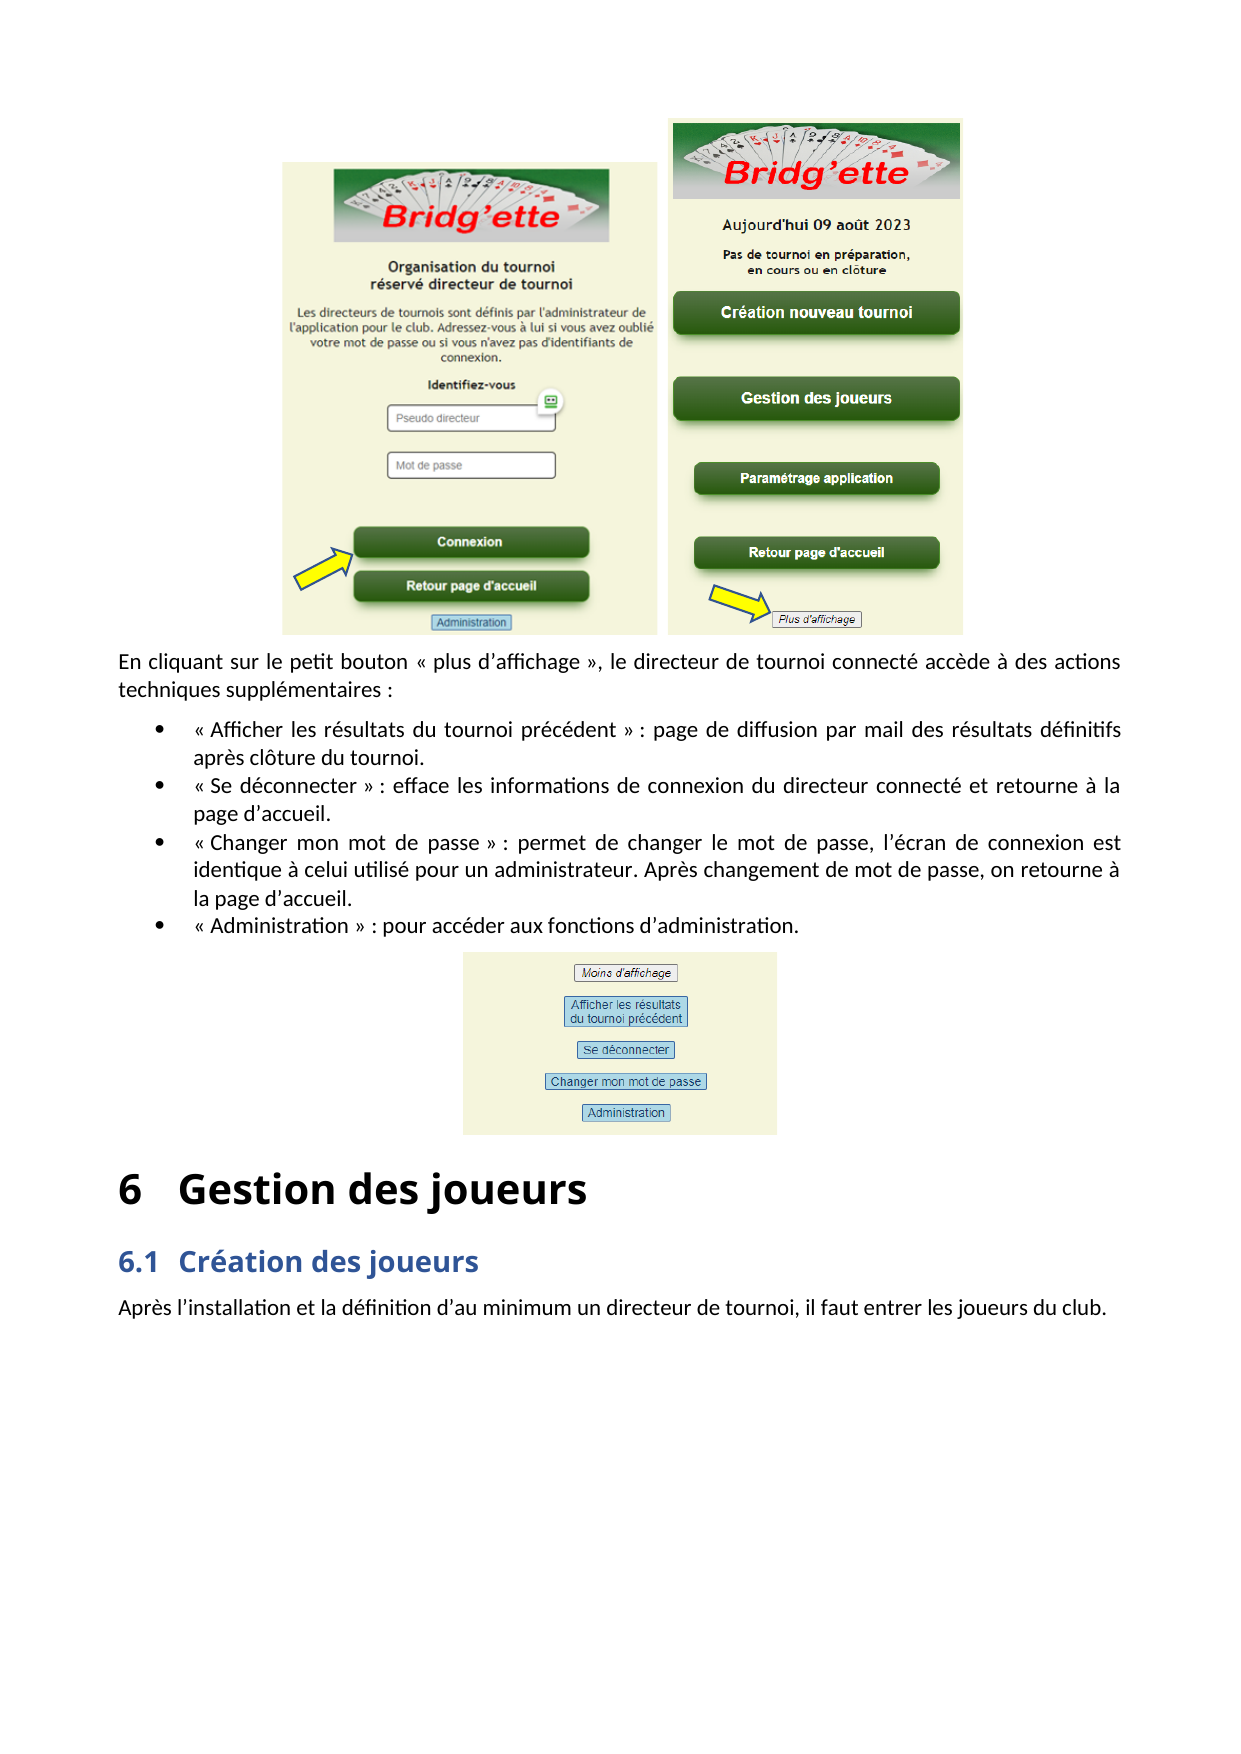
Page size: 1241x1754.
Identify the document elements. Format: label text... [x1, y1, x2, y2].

subtitle Création des joueurs [118, 1241, 1122, 1281]
subtitle Gestion des joueurs [118, 1159, 1122, 1216]
picture [463, 952, 778, 1135]
list « Changer mon mot de passe » : permet de changer le mot de passe, l’écran de connexion est identique à celui utilisé pour un administrateur. Après changement de mot de passe, on retourne à la page d’accueil. [156, 828, 1122, 912]
picture [667, 118, 964, 635]
text Après l’installation et la définition d’au minimum un directeur de tournoi, il faut entrer les joueurs du club. [118, 1293, 1122, 1321]
list « Afficher les résultats du tournoi précédent » : page de diffusion par mail des résultats définitifs après clôture du tournoi. [156, 716, 1122, 772]
list « Administration » : pour accéder aux fonctions d’administration. [156, 912, 1122, 940]
picture [282, 162, 658, 635]
text En cliquant sur le petit bouton « plus d’affichage », le directeur de tournoi connecté accède à des actions techniques supplémentaires : [118, 647, 1122, 703]
list « Se déconnecter » : efface les informations de connexion du directeur connecté et retourne à la page d’accueil. [156, 772, 1122, 828]
